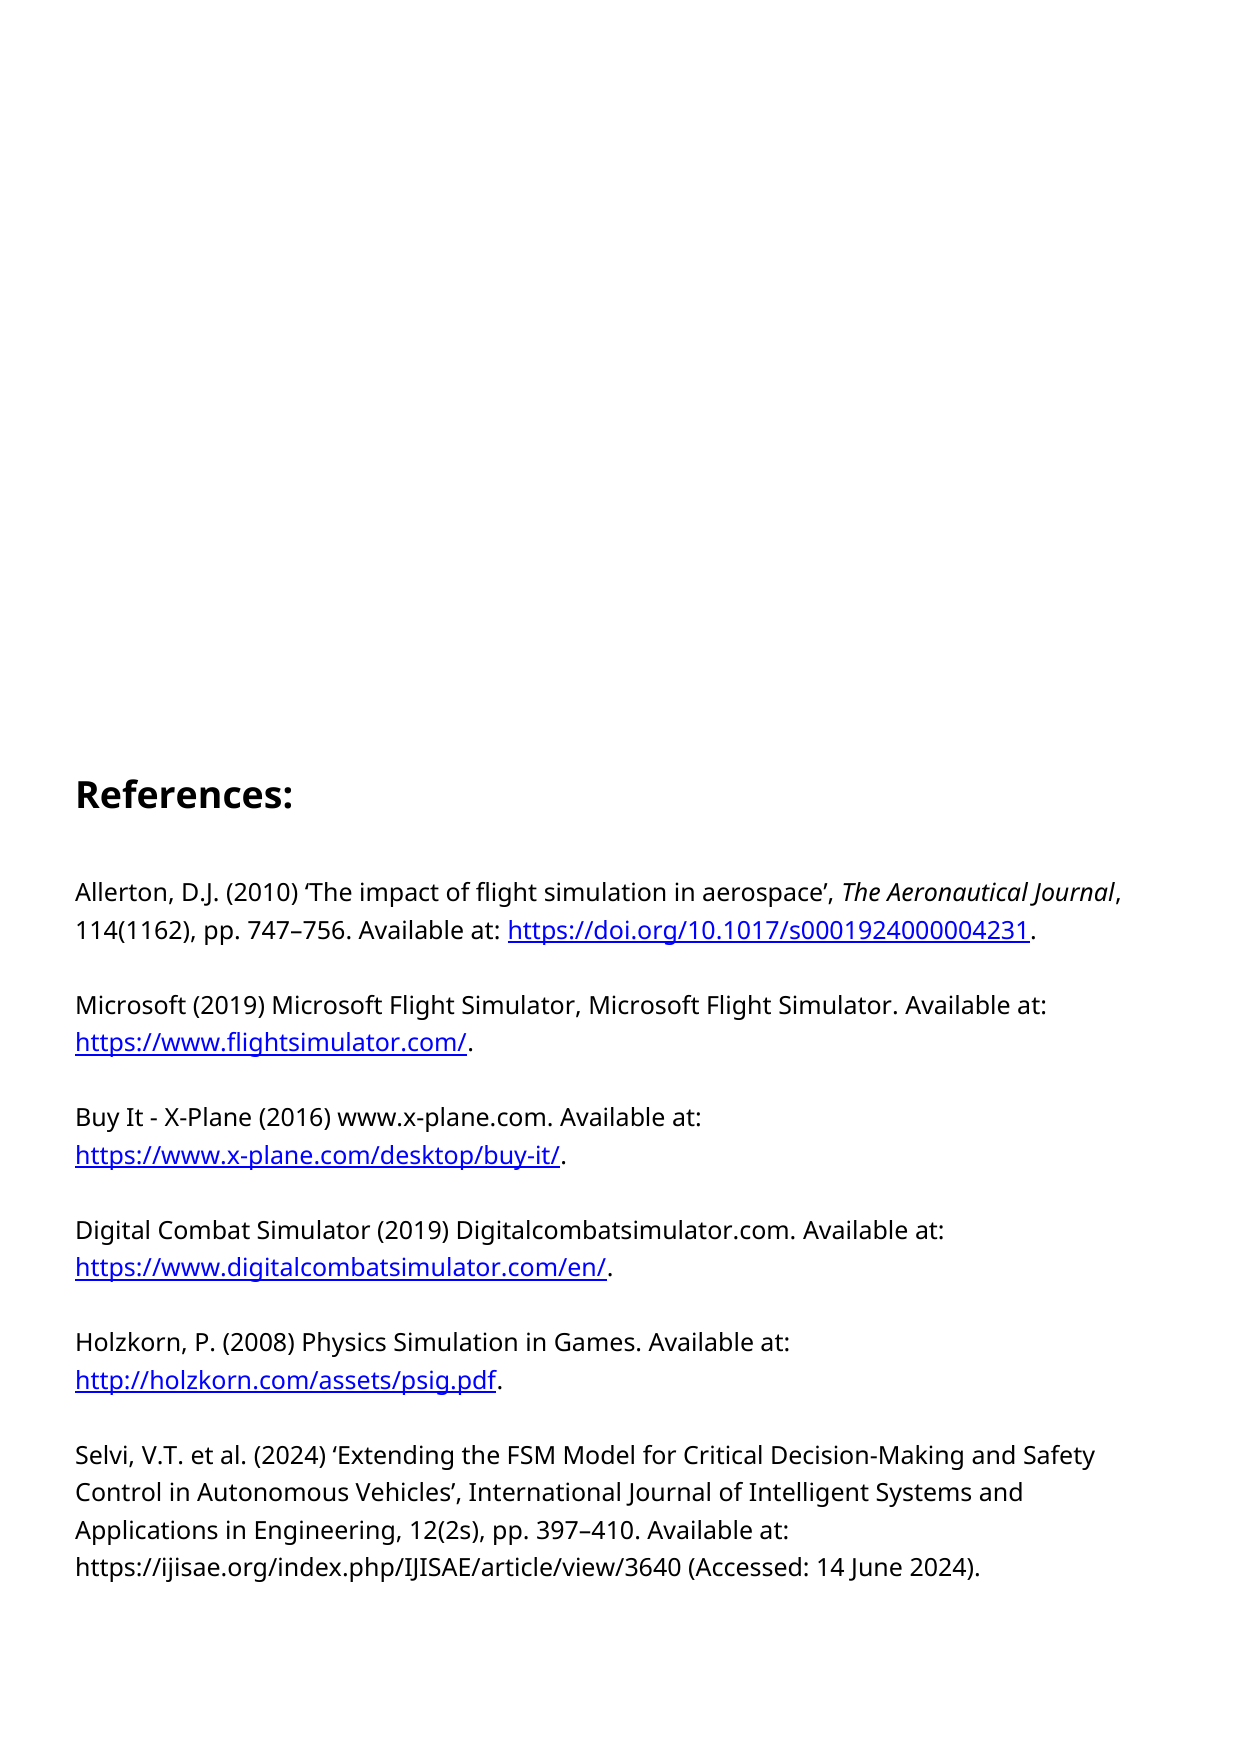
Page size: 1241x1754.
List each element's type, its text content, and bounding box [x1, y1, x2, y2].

text Buy It - X-Plane (2016) www.x-plane.com. Available at: https://www.x-plane.com/desktop/buy-it/. [75, 1096, 1165, 1171]
text Selvi, V.T. et al. (2024) ‘Extending the FSM Model for Critical Decision-Making and Safety Control in Autonomous Vehicles’, International Journal of Intelligent Systems and Applications in Engineering, 12(2s), pp. 397–410. Available at: https://ijisae.org/index.php/IJISAE/article/view/3640 (Accessed: 14 June 2024). [75, 1434, 1165, 1584]
text Microsoft (2019) Microsoft Flight Simulator, Microsoft Flight Simulator. Available at: https://www.flightsimulator.com/. [75, 984, 1165, 1059]
text References: [75, 769, 1165, 820]
text Digital Combat Simulator (2019) Digitalcombatsimulator.com. Available at: https://www.digitalcombatsimulator.com/en/. [75, 1209, 1165, 1284]
text Holzkorn, P. (2008) Physics Simulation in Games. Available at: http://holzkorn.com/assets/psig.pdf. [75, 1321, 1165, 1396]
text Allerton, D.J. (2010) ‘The impact of flight simulation in aerospace’, The Aeronautical Journal, 114(1162), pp. 747–756. Available at: https://doi.org/10.1017/s0001924000004231. [75, 871, 1165, 946]
